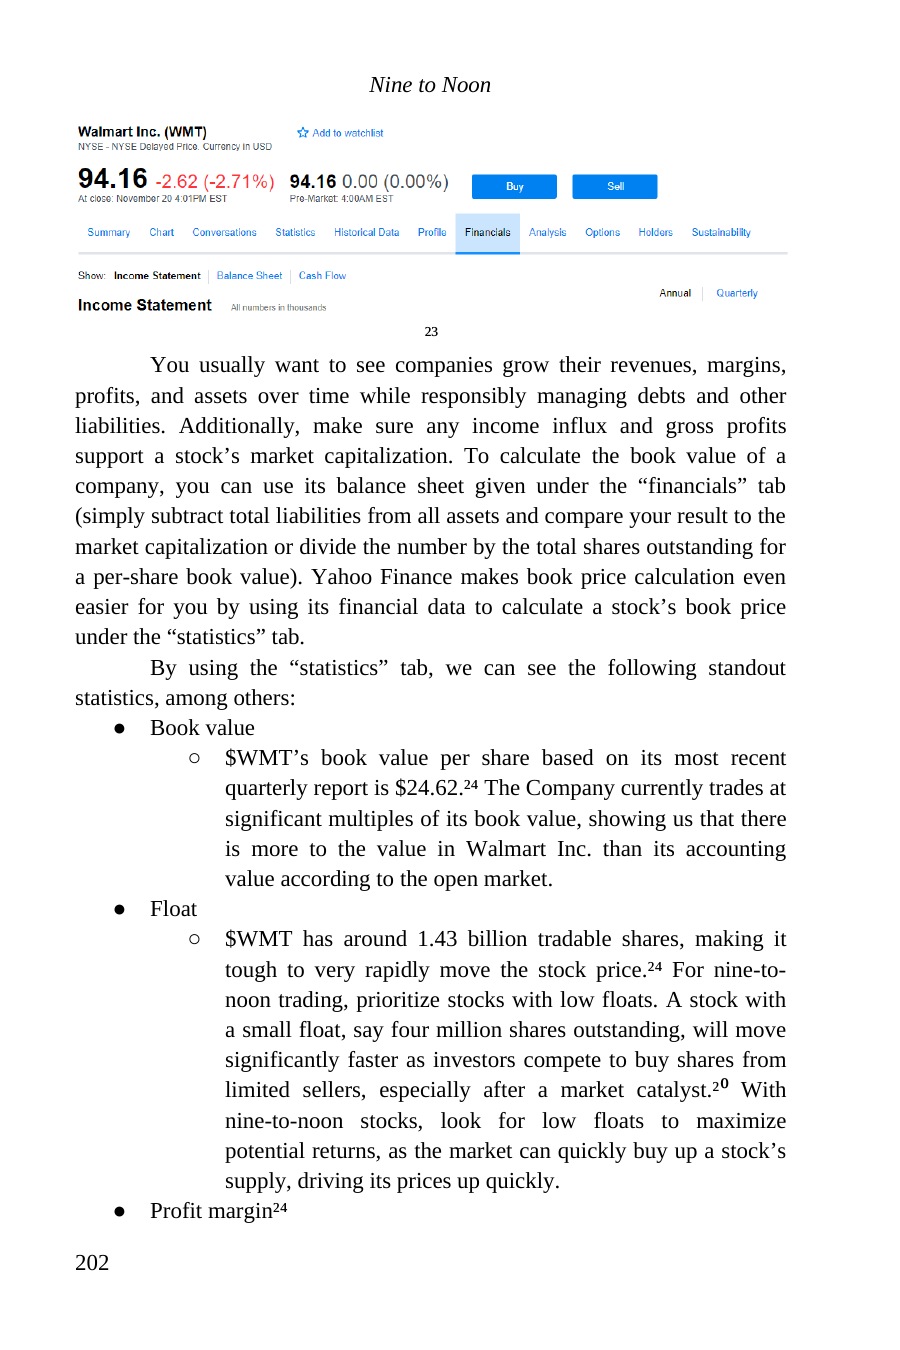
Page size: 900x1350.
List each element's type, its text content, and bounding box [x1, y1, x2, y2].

list Profit margin²⁴ [112, 1197, 787, 1224]
text ²³ [75, 321, 787, 348]
list Float [112, 895, 787, 922]
text By using the “statistics” tab, we can see the following standout statistics, among others: [75, 653, 787, 710]
picture [75, 123, 788, 317]
list $WMT’s book value per share based on its most recent quarterly report is $24.62.²⁴ The Company currently trades at significant multiples of its book value, showing us that there is more to the value in Walmart Inc. than its accounting value according to the open market. [187, 744, 787, 891]
list Book value [112, 714, 787, 740]
list $WMT has around 1.43 billion tradable shares, making it tough to very rapidly move the stock price.²⁴ For nine-to-noon trading, prioritize stocks with low floats. A stock with a small float, say four million shares outstanding, will move significantly faster as investors compete to buy shares from limited sellers, especially after a market catalyst.²⁰ With nine-to-noon stocks, look for low floats to maximize potential returns, as the market can quickly buy up a stock’s supply, driving its prices up quickly. [187, 925, 787, 1193]
text You usually want to see companies grow their revenues, margins, profits, and assets over time while responsibly managing debts and other liabilities. Additionally, make sure any income influx and gross profits support a stock’s market capitalization. To calculate the book value of a company, you can use its balance sheet given under the “financials” tab (simply subtract total liabilities from all assets and compare your result to the market capitalization or divide the number by the total shares outstanding for a per-share book value). Yahoo Finance makes book price calculation even easier for you by using its financial data to calculate a stock’s book price under the “statistics” tab. [75, 351, 787, 650]
